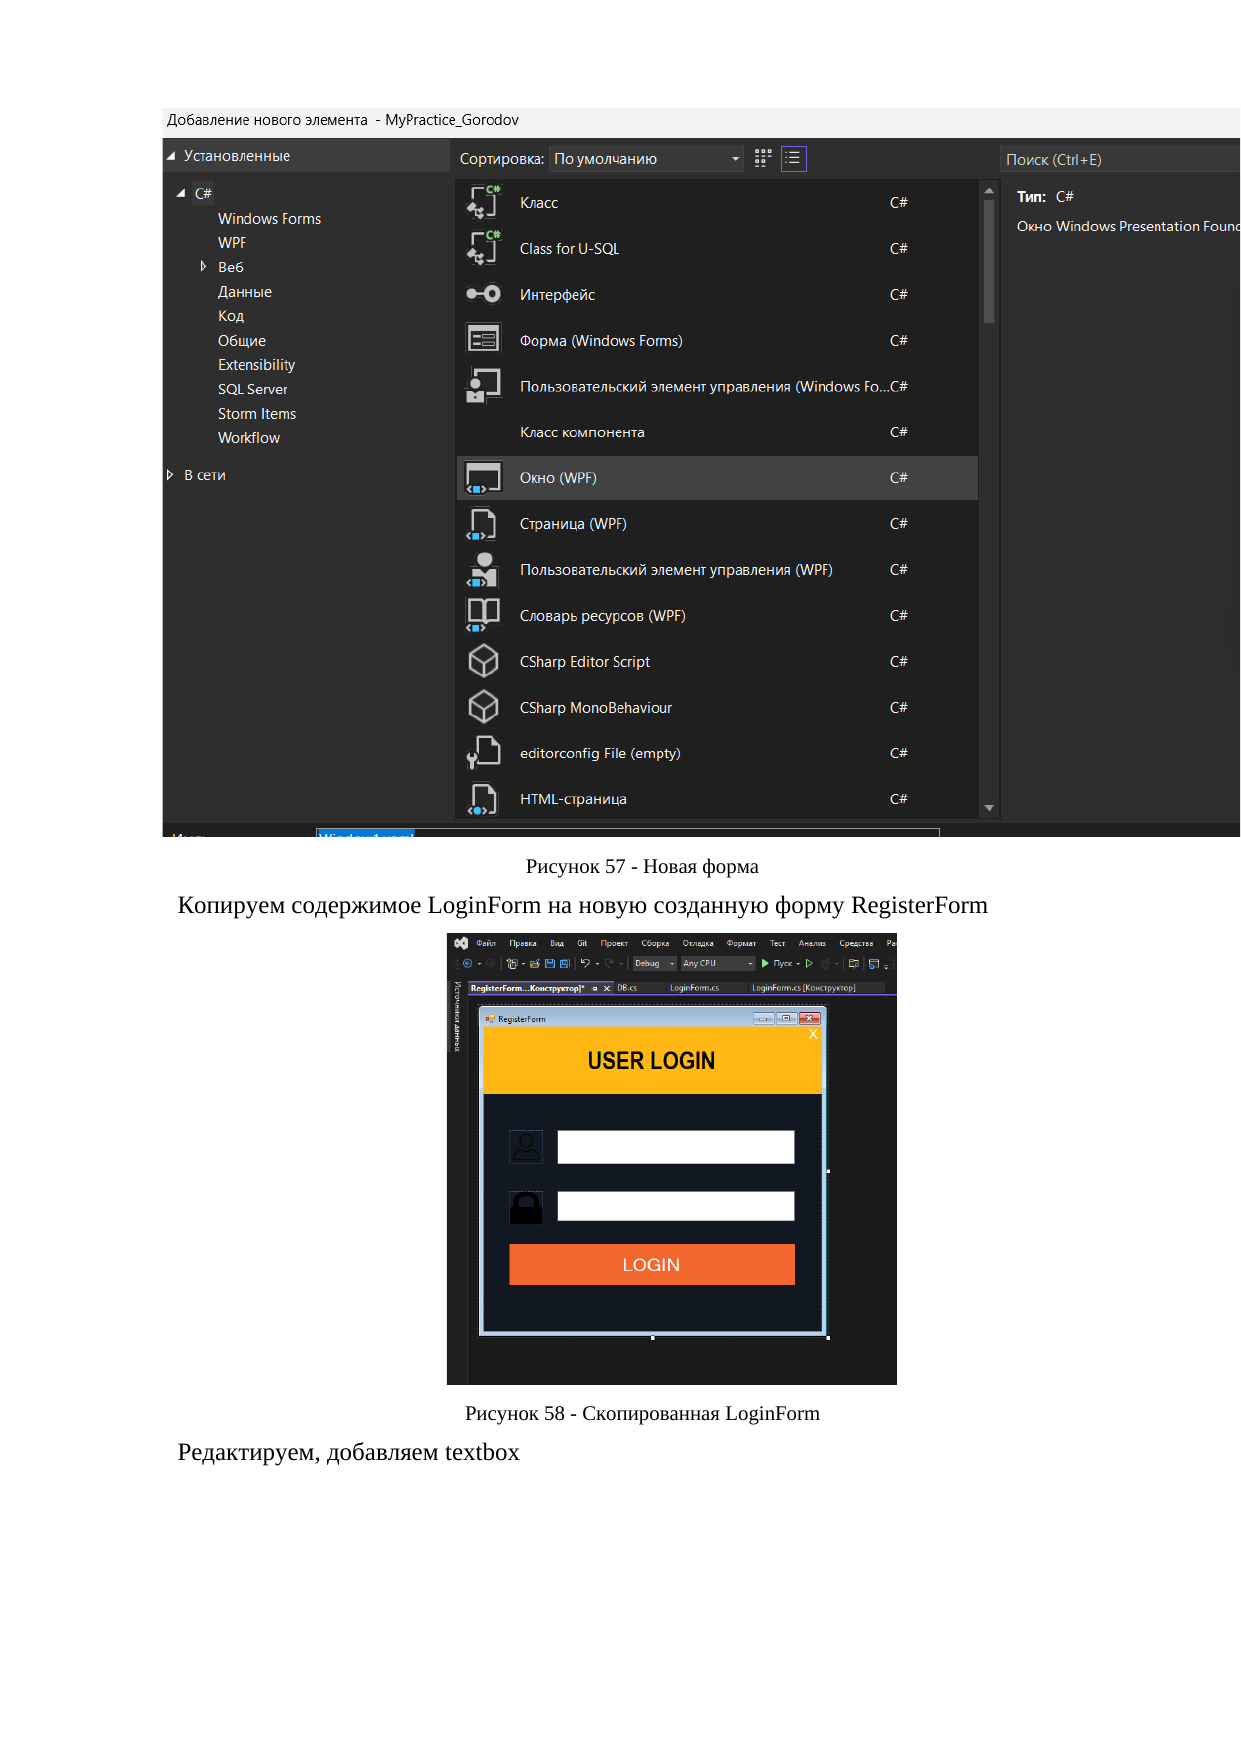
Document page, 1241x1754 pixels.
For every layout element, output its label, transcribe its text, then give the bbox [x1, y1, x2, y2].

text Копируем содержимое LoginForm на новую созданную форму RegisterForm [103, 890, 1181, 919]
text Рисунок 57 - Новая форма [103, 854, 1181, 878]
picture [162, 108, 1241, 837]
text Редактируем, добавляем textbox [103, 1437, 1181, 1466]
text Рисунок 58 - Скопированная LoginForm [103, 1401, 1181, 1425]
picture [446, 933, 897, 1385]
